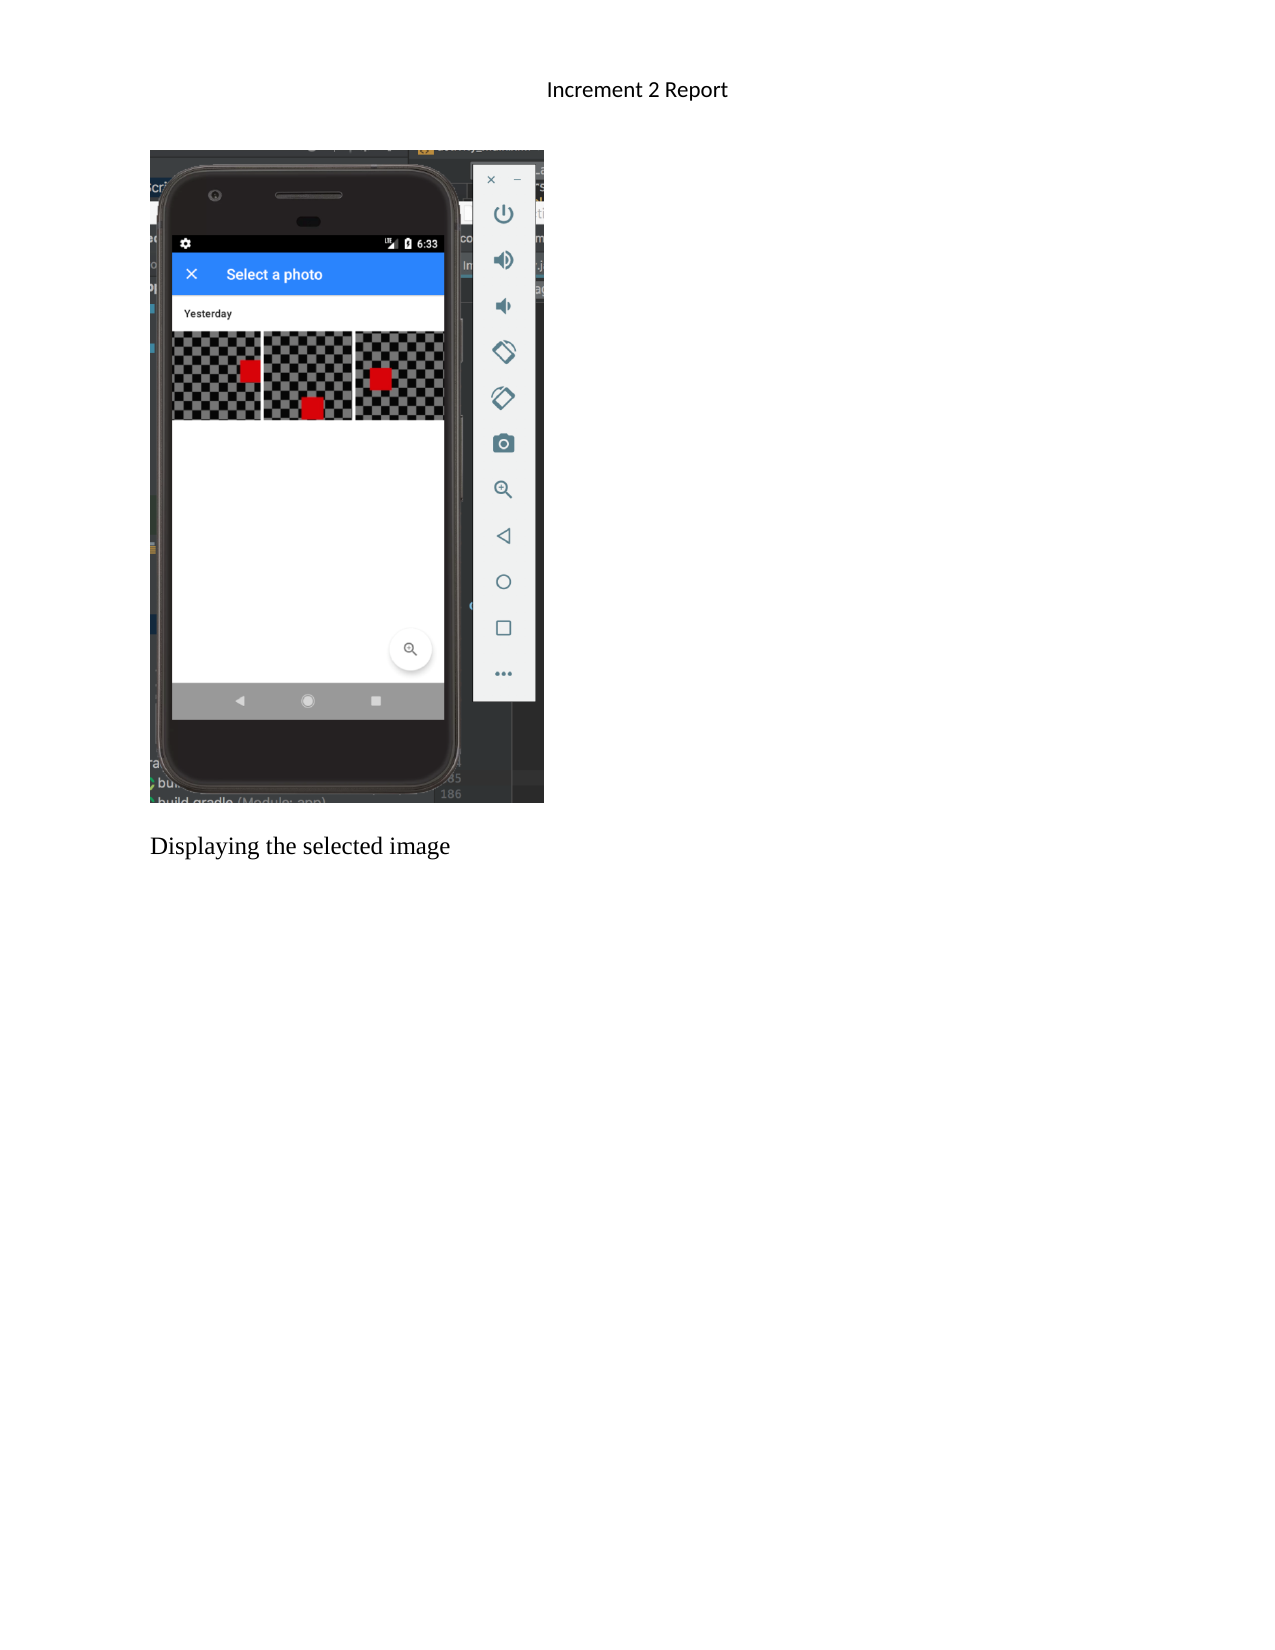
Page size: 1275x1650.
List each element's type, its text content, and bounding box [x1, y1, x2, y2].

picture [150, 150, 544, 803]
text Displaying the selected image [150, 831, 1125, 860]
